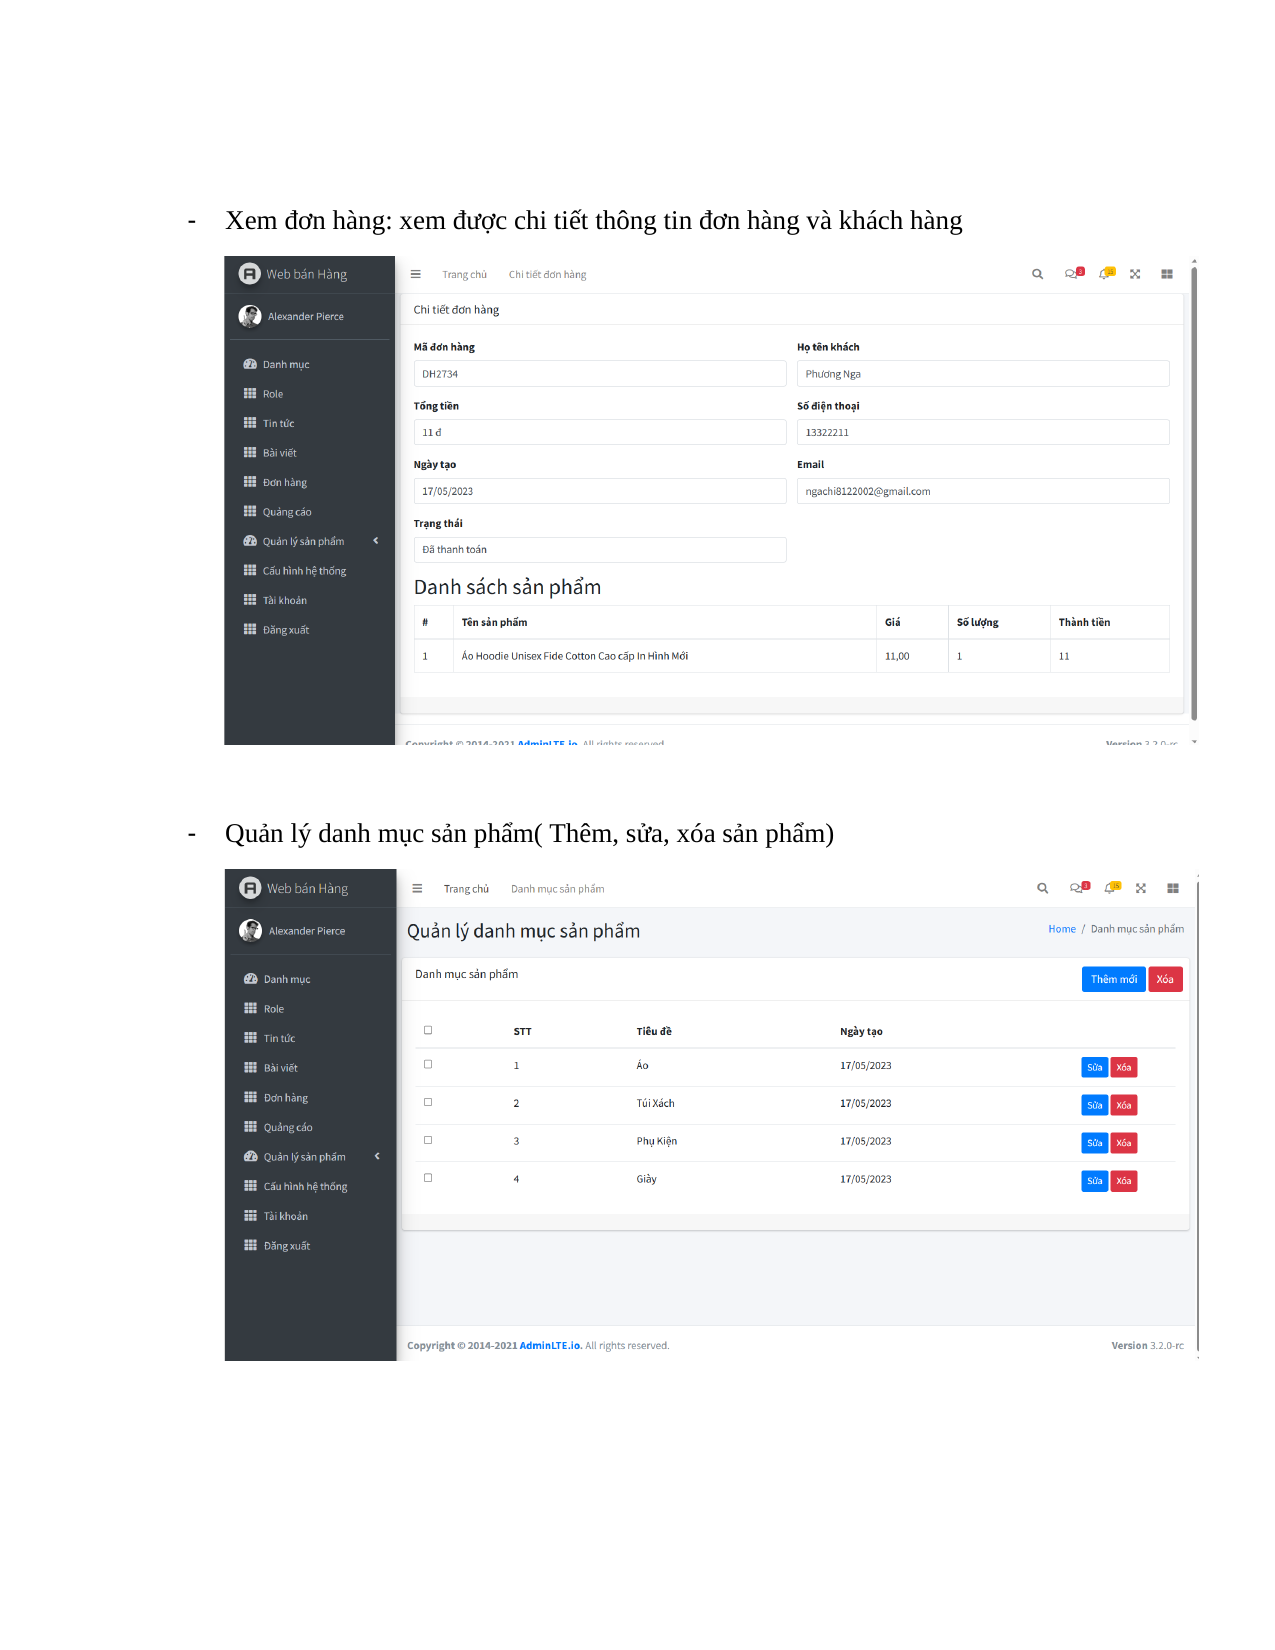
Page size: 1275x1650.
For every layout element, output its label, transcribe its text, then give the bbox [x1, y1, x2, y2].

list Quản lý danh mục sản phẩm( Thêm, sửa, xóa sản phẩm) [187, 813, 1125, 850]
picture [223, 869, 1199, 1361]
picture [223, 256, 1199, 745]
list Xem đơn hàng: xem được chi tiết thông tin đơn hàng và khách hàng [187, 200, 1125, 237]
